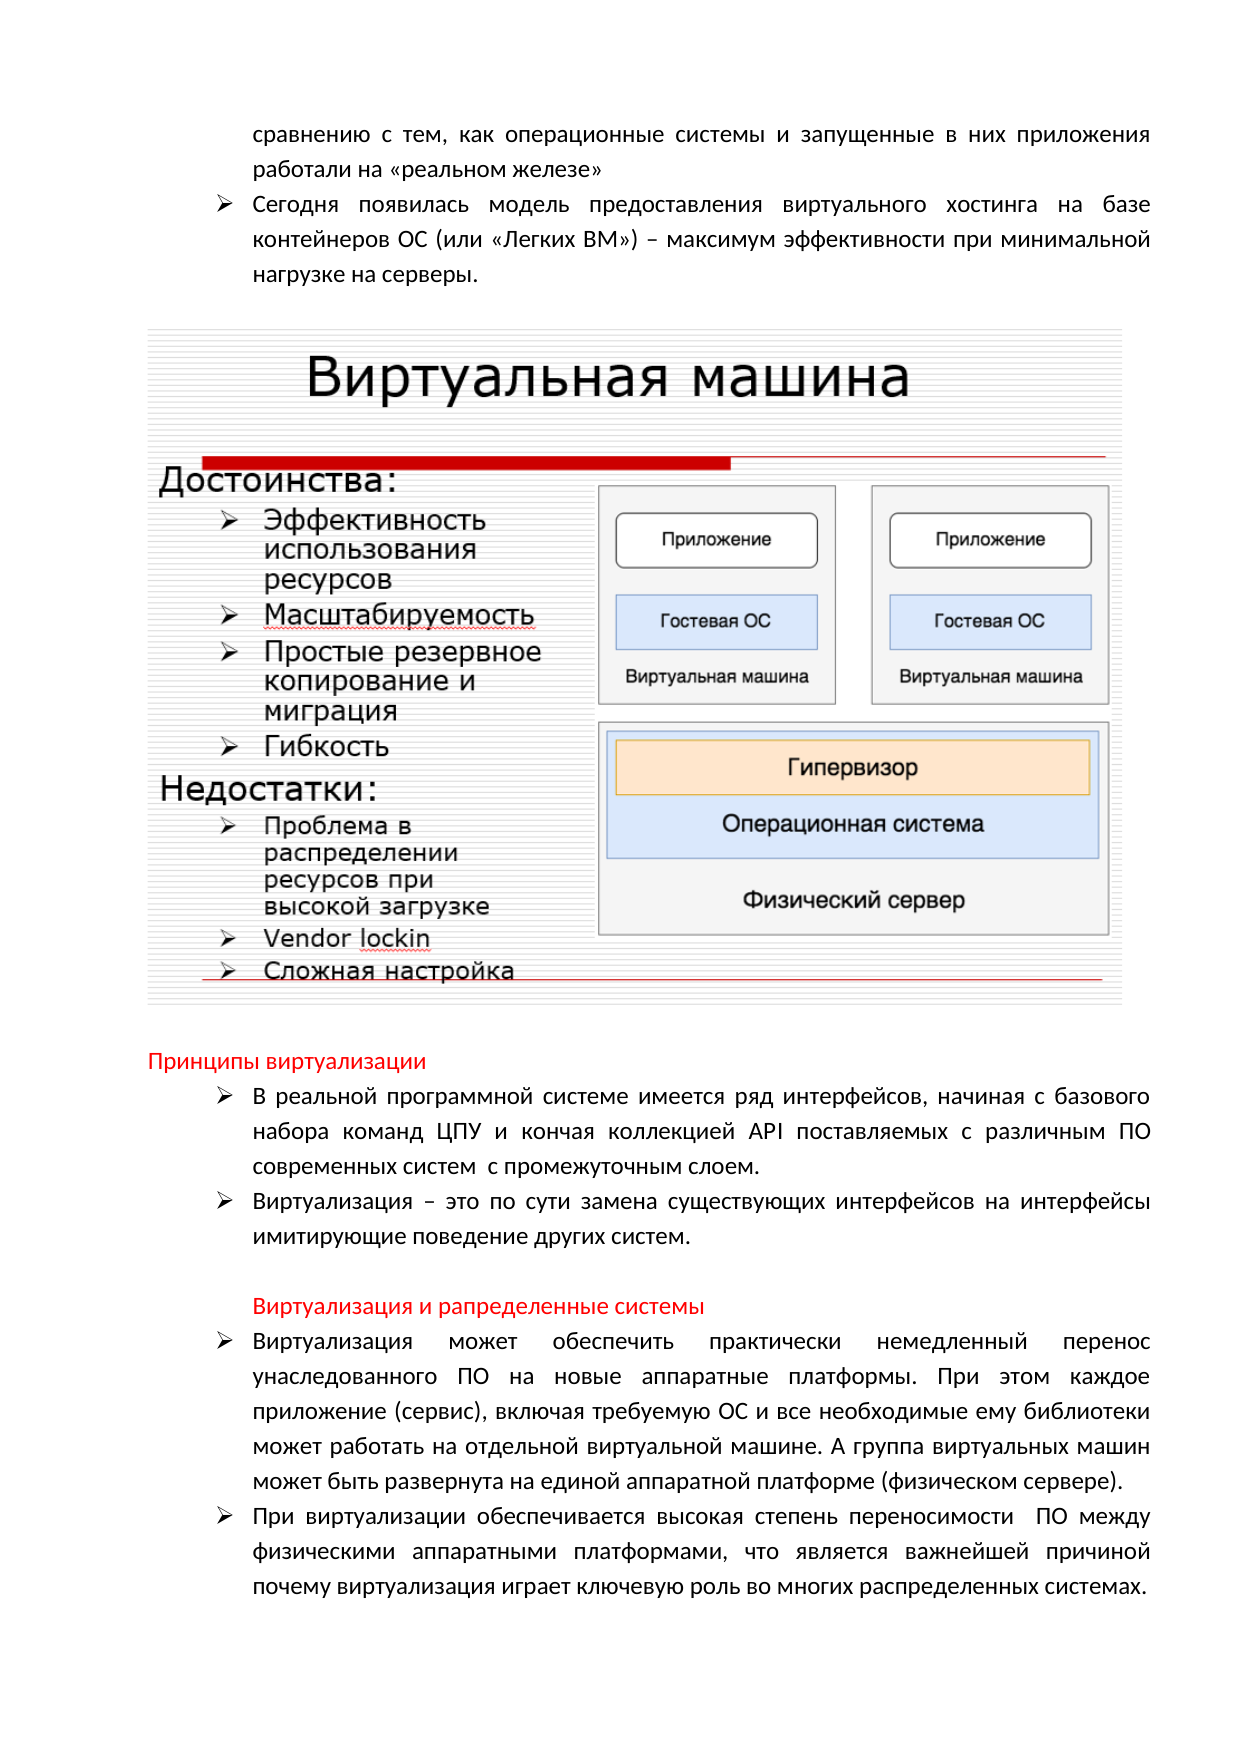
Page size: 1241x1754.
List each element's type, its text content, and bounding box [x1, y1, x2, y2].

picture [147, 328, 1123, 1006]
list Виртуализация – это по сути замена существующих интерфейсов на интерфейсы имитирующие поведение других систем. [215, 1185, 1152, 1251]
list В реальной программной системе имеется ряд интерфейсов, начиная с базового набора команд ЦПУ и кончая коллекцией АРI поставляемых с различным ПО современных систем с промежуточным слоем. [215, 1080, 1152, 1181]
list Принципы виртуализации [148, 1045, 1152, 1076]
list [215, 118, 1152, 184]
list При виртуализации обеспечивается высокая степень переносимости ПО между физическими аппаратными платформами, что является важнейшей причиной почему виртуализация играет ключевую роль во многих распределенных системах. [215, 1500, 1152, 1601]
list Сегодня появилась модель предоставления виртуального хостинга на базе контейнеров ОС (или «Легких ВМ») – максимум эффективности при минимальной нагрузке на серверы. [215, 188, 1152, 289]
list Виртуализация может обеспечить практически немедленный перенос унаследованного ПО на новые аппаратные платформы. При этом каждое приложение (сервис), включая требуемую ОС и все необходимые ему библиотеки может работать на отдельной виртуальной машине. А группа виртуальных машин может быть развернута на единой аппаратной платформе (физическом сервере). [215, 1325, 1152, 1496]
list Виртуализация и рапределенные системы [252, 1290, 1152, 1321]
